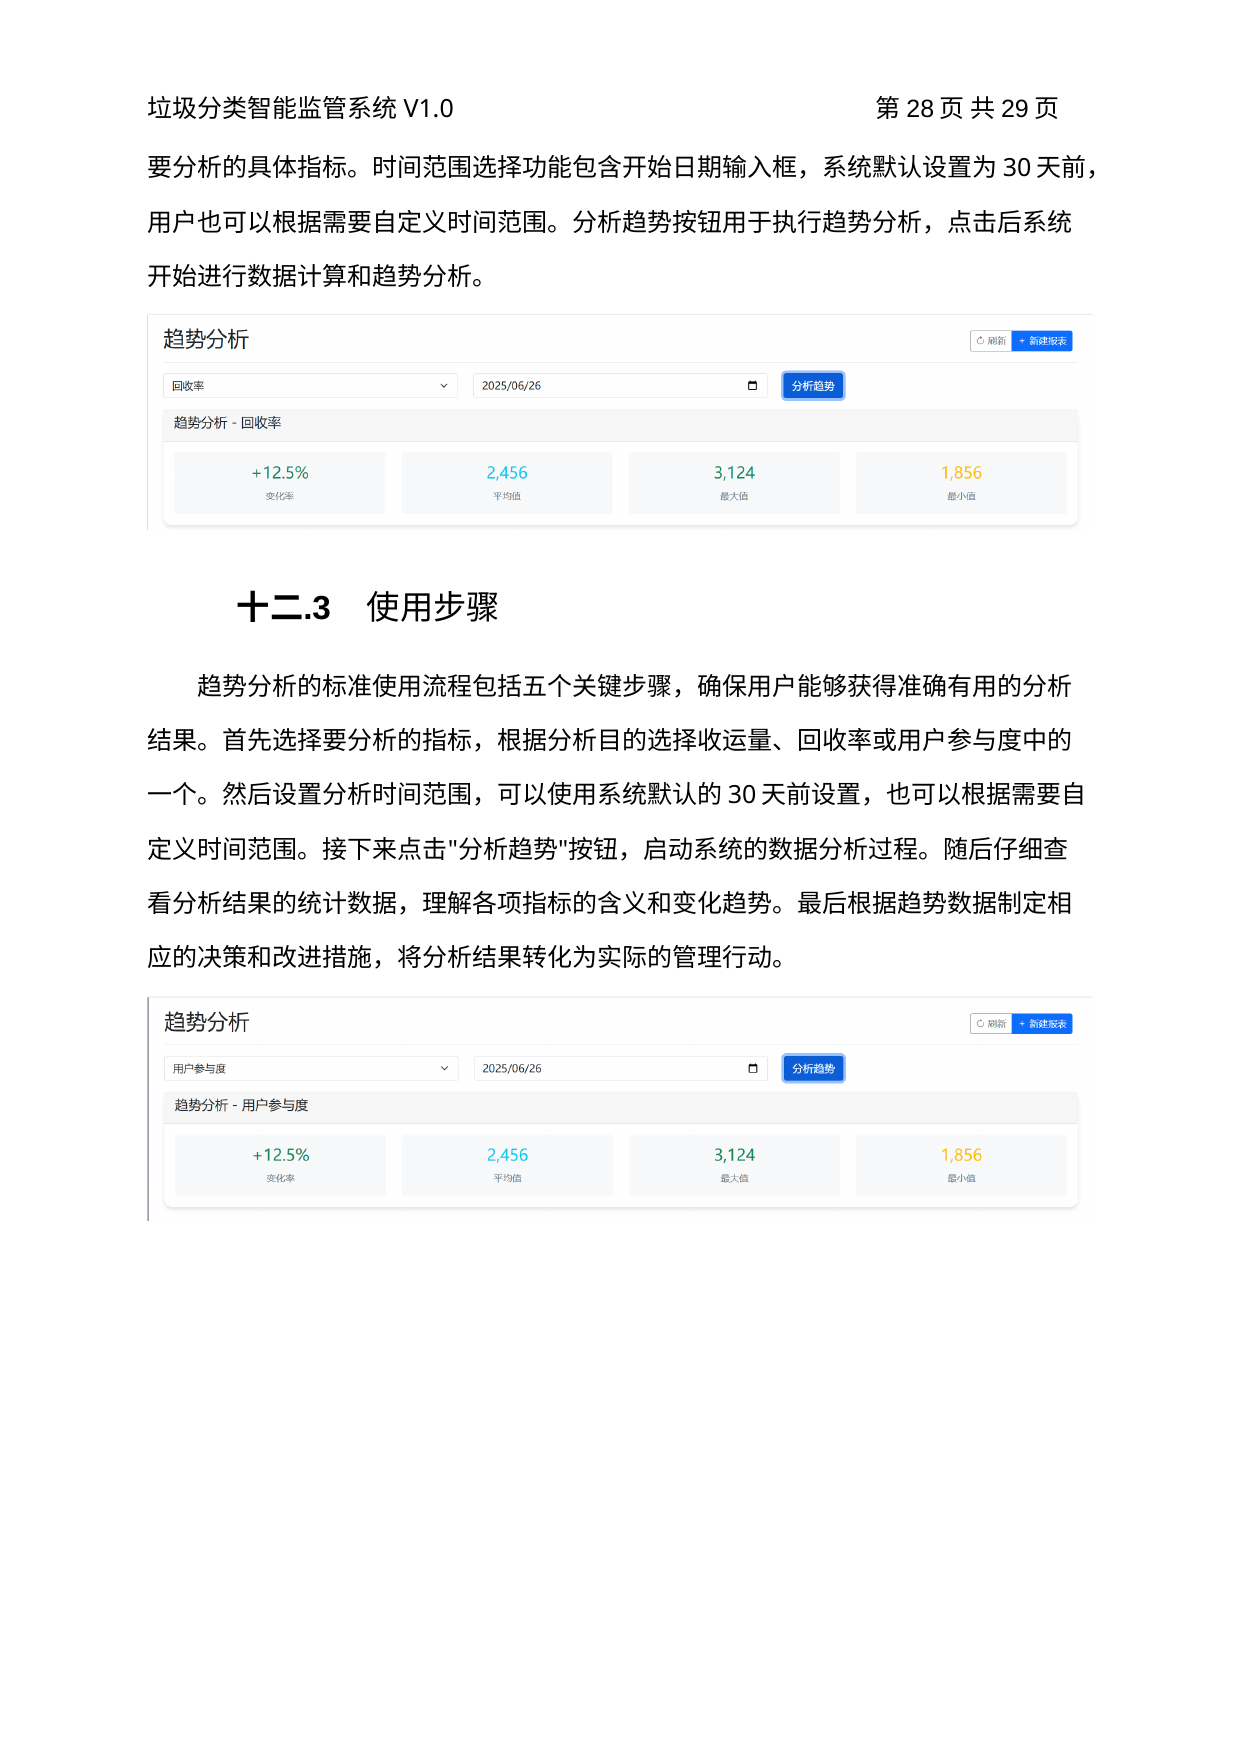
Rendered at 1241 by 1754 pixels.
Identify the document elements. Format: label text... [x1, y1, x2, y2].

picture [147, 992, 1093, 1221]
text 趋势分析的标准使用流程包括五个关键步骤，确保用户能够获得准确有用的分析结果。首先选择要分析的指标，根据分析目的选择收运量、回收率或用户参与度中的一个。然后设置分析时间范围，可以使用系统默认的30天前设置，也可以根据需要自定义时间范围。接下来点击"分析趋势"按钮，启动系统的数据分析过程。随后仔细查看分析结果的统计数据，理解各项指标的含义和变化趋势。最后根据趋势数据制定相应的决策和改进措施，将分析结果转化为实际的管理行动。 [148, 666, 1092, 974]
picture [147, 310, 1093, 530]
subtitle 使用步骤 [236, 581, 1092, 629]
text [148, 148, 1092, 293]
